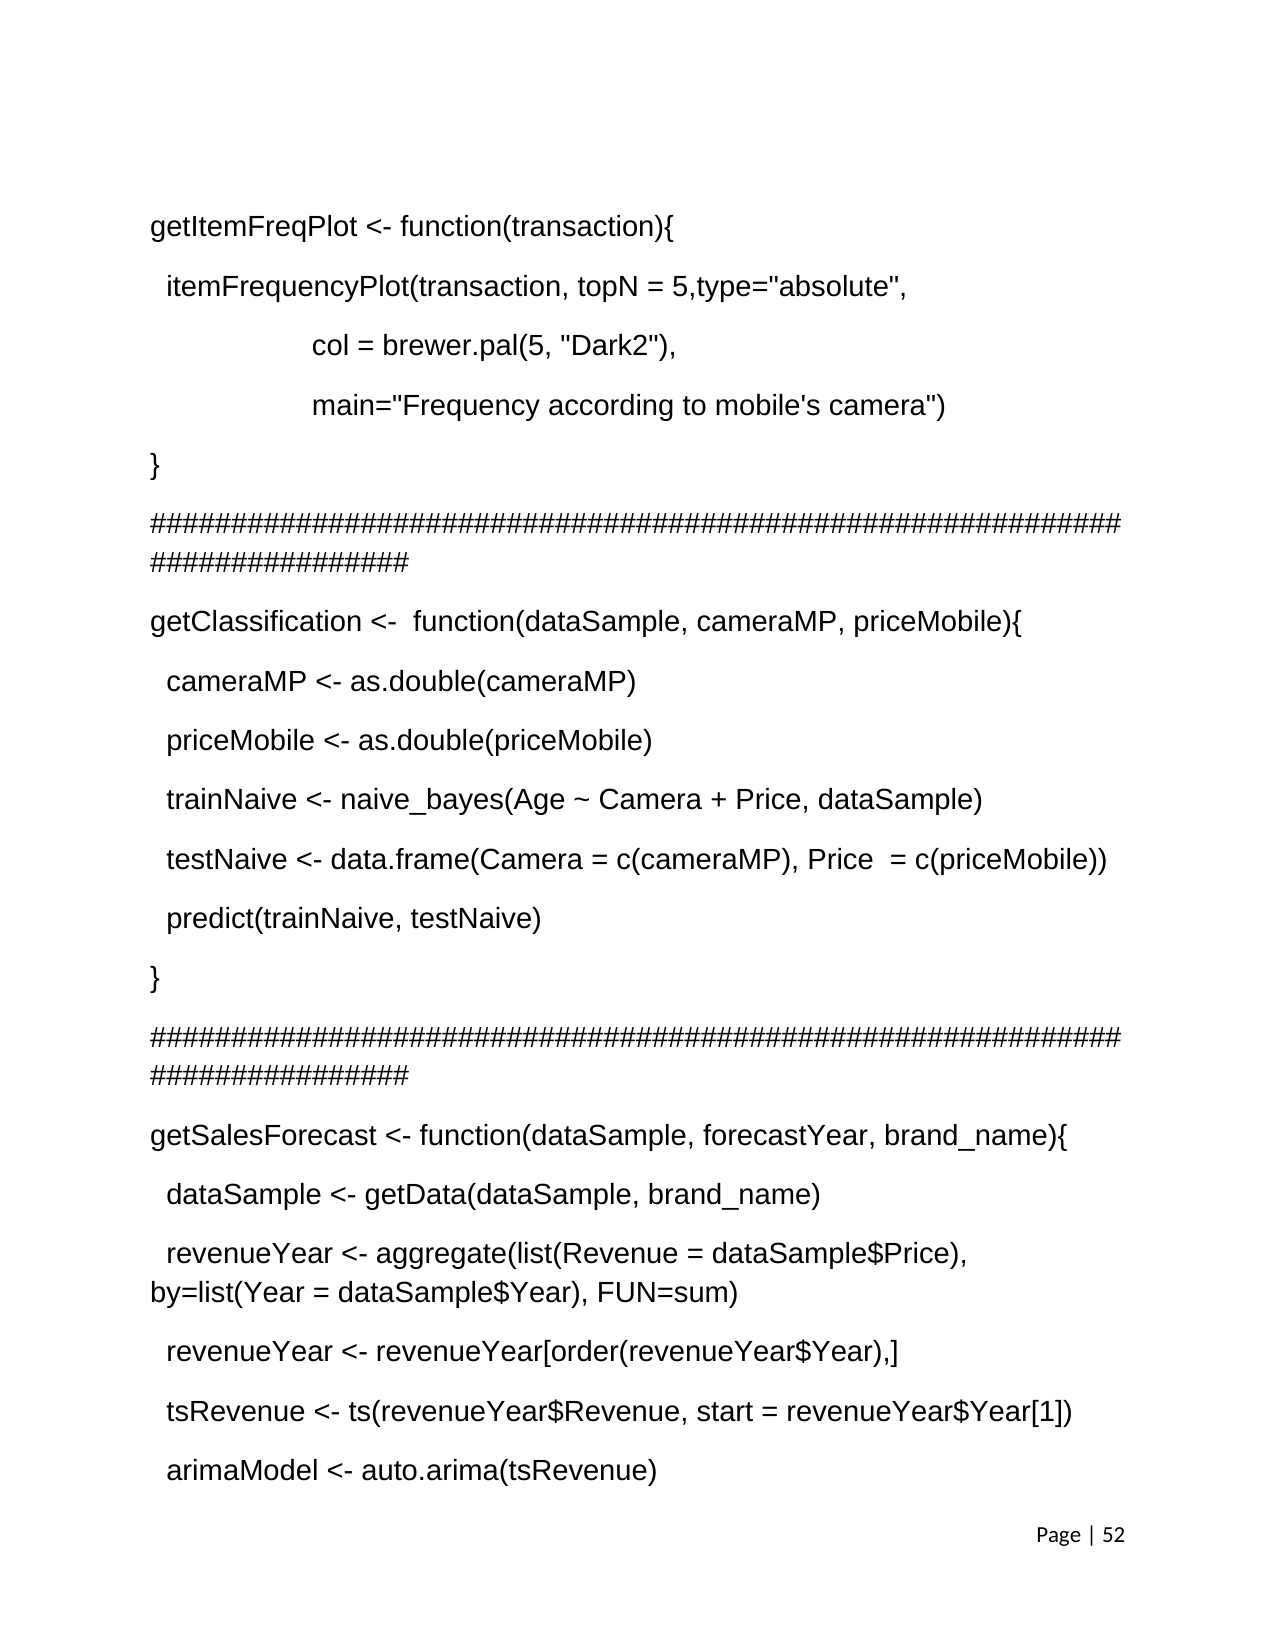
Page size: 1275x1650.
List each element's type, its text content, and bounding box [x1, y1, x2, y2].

text } [150, 447, 1125, 480]
text testNaive <- data.frame(Camera = c(cameraMP), Price = c(priceMobile)) [150, 842, 1125, 875]
text } [150, 960, 1125, 994]
text predict(trainNaive, testNaive) [150, 901, 1125, 934]
text revenueYear <- revenueYear[order(revenueYear$Year),] [150, 1334, 1125, 1368]
text getClassification <- function(dataSample, cameraMP, priceMobile){ [150, 604, 1125, 638]
text getItemFreqPlot <- function(transaction){ [150, 209, 1125, 243]
text ############################################################################ [150, 506, 1125, 578]
text trainNaive <- naive_bayes(Age ~ Camera + Price, dataSample) [150, 782, 1125, 816]
text revenueYear <- aggregate(list(Revenue = dataSample$Price), by=list(Year = dataSample$Year), FUN=sum) [150, 1236, 1125, 1308]
text tsRevenue <- ts(revenueYear$Revenue, start = revenueYear$Year[1]) [150, 1394, 1125, 1427]
text arimaModel <- auto.arima(tsRevenue) [150, 1453, 1125, 1487]
text cameraMP <- as.double(cameraMP) [150, 663, 1125, 697]
text getSalesForecast <- function(dataSample, forecastYear, brand_name){ [150, 1118, 1125, 1151]
text col = brewer.pal(5, "Dark2"), [150, 328, 1125, 362]
text priceMobile <- as.double(priceMobile) [150, 723, 1125, 756]
text itemFrequencyPlot(transaction, topN = 5,type="absolute", [150, 269, 1125, 302]
text dataSample <- getData(dataSample, brand_name) [150, 1177, 1125, 1211]
text ############################################################################ [150, 1020, 1125, 1092]
text main="Frequency according to mobile's camera") [150, 387, 1125, 421]
